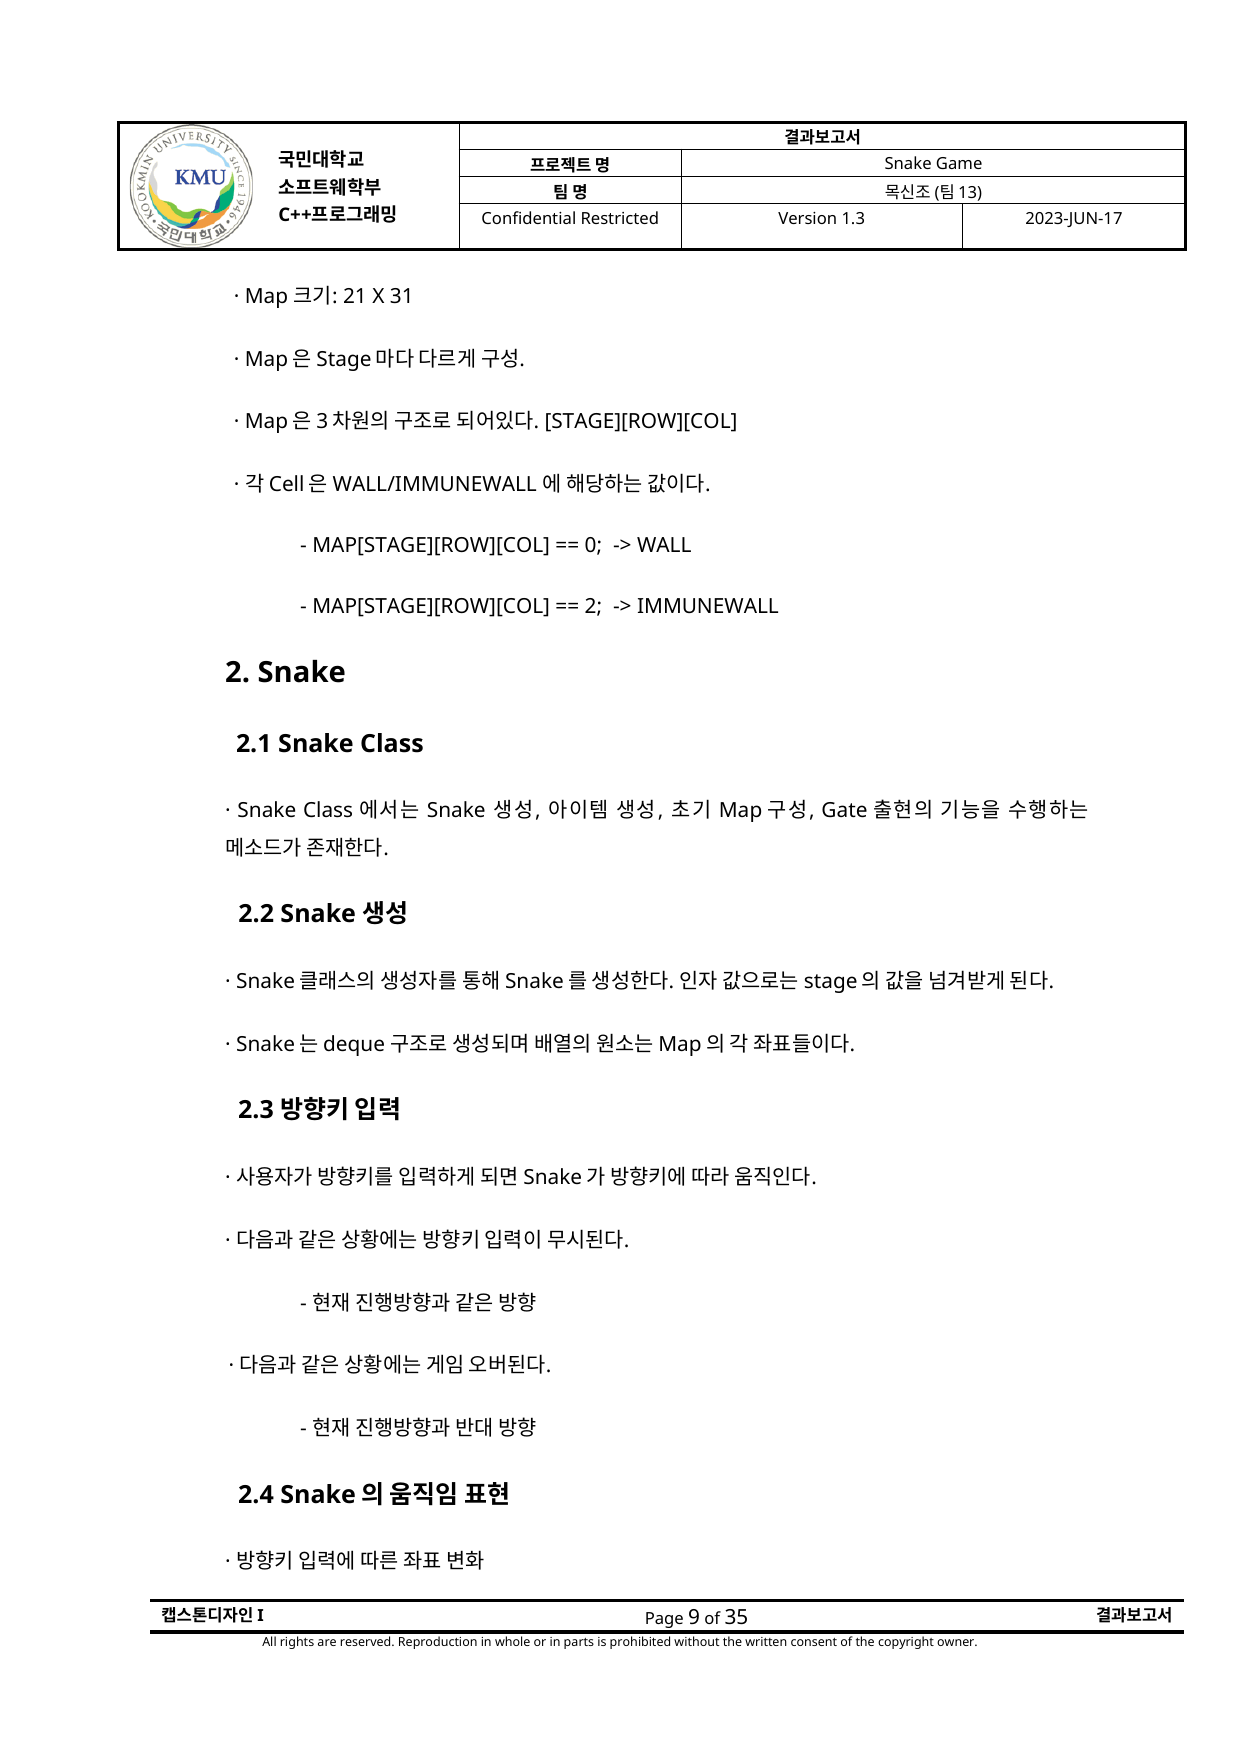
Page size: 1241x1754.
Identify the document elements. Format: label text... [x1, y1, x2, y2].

text - MAP[STAGE][ROW][COL] == 2; -> IMMUNEWALL [223, 591, 1090, 619]
text · 다음과 같은 상황에는 게임 오버된다. [223, 1349, 1090, 1379]
text · Snake Class에서는 Snake 생성, 아이템 생성, 초기 Map구성, Gate출현의 기능을 수행하는 메소드가 존재한다. [223, 793, 1090, 861]
text - 현재 진행방향과 같은 방향 [223, 1286, 1090, 1316]
picture [129, 124, 253, 248]
text · Map 크기: 21 X 31 [223, 279, 1090, 309]
text · 각 Cell은 WALL/IMMUNEWALL 에 해당하는 값이다. [223, 467, 1090, 498]
text 2.2 Snake 생성 [225, 894, 1090, 930]
text 2.1 Snake Class [223, 726, 1090, 760]
text · Map은 3차원의 구조로 되어있다. [STAGE][ROW][COL] [223, 404, 1090, 435]
text 2. Snake [225, 651, 1090, 691]
text · 방향키 입력에 따른 좌표 변화 [223, 1544, 1090, 1575]
text 2.4 Snake의 움직임 표현 [225, 1474, 1090, 1511]
text · Snake클래스의 생성자를 통해 Snake를 생성한다. 인자 값으로는 stage의 값을 넘겨받게 된다. [223, 964, 1090, 994]
text · Map은 Stage마다 다르게 구성. [223, 342, 1090, 372]
text · 사용자가 방향키를 입력하게 되면 Snake가 방향키에 따라 움직인다. [223, 1160, 1090, 1191]
text 2.3 방향키 입력 [225, 1090, 1090, 1126]
text · 다음과 같은 상황에는 방향키 입력이 무시된다. [223, 1223, 1090, 1253]
text - 현재 진행방향과 반대 방향 [223, 1411, 1090, 1442]
text - MAP[STAGE][ROW][COL] == 0; -> WALL [223, 530, 1090, 559]
text · Snake는 deque 구조로 생성되며 배열의 원소는 Map의 각 좌표들이다. [223, 1027, 1090, 1057]
